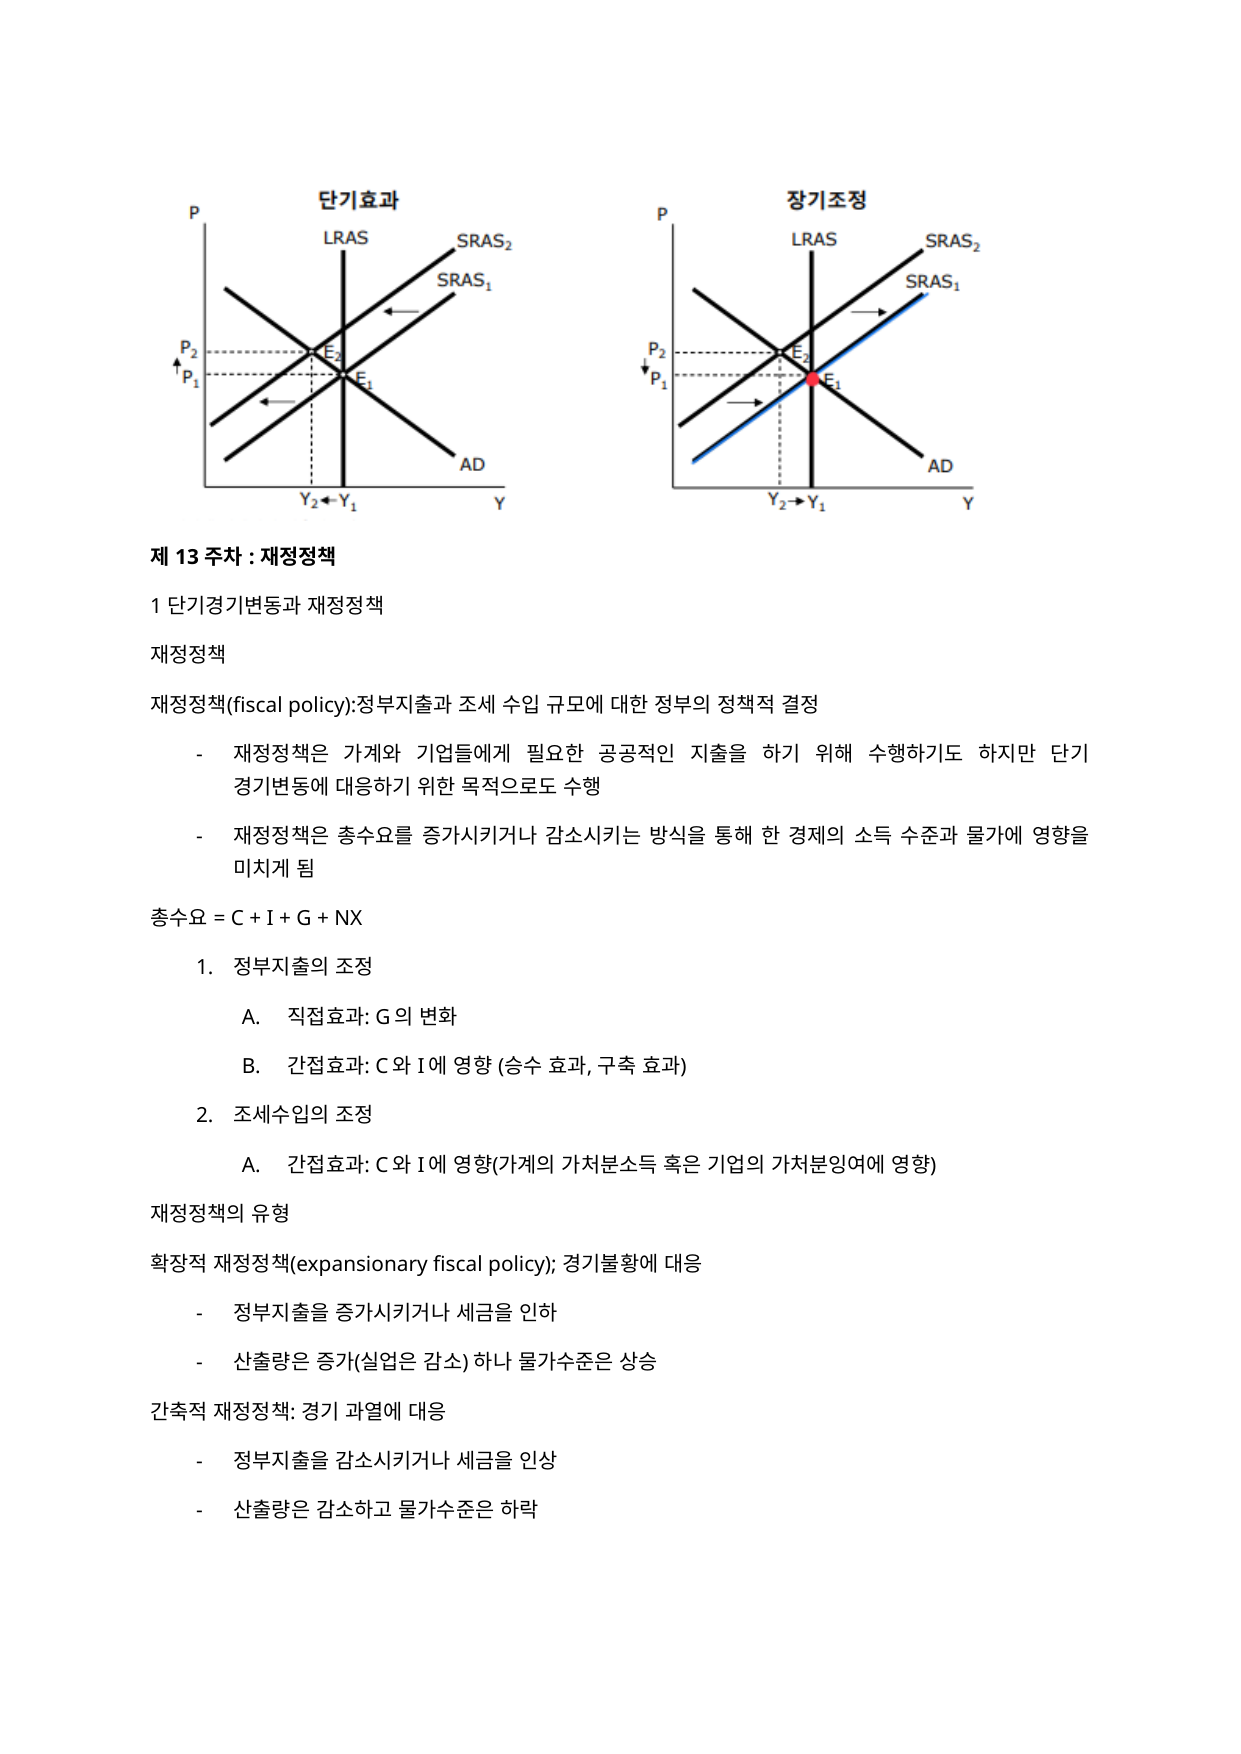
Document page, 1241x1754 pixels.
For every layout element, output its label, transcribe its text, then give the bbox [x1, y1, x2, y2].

list 간접효과: C와 I에 영향 (승수 효과, 구축 효과) [242, 1049, 1090, 1080]
list 산출량은 감소하고 물가수준은 하락 [196, 1494, 1090, 1524]
text 재정정책(fiscal policy):정부지출과 조세 수입 규모에 대한 정부의 정책적 결정 [150, 688, 1090, 718]
list 재정정책은 가계와 기업들에게 필요한 공공적인 지출을 하기 위해 수행하기도 하지만 단기 경기변동에 대응하기 위한 목적으로도 수행 [196, 737, 1090, 800]
text 총수요 = C + I + G + NX [150, 901, 1090, 932]
list 정부지출을 증가시키거나 세금을 인하 [196, 1296, 1090, 1326]
text 재정정책 [150, 639, 1090, 669]
picture [150, 177, 1021, 521]
text 확장적 재정정책(expansionary fiscal policy); 경기불황에 대응 [150, 1247, 1090, 1277]
list 재정정책은 총수요를 증가시키거나 감소시키는 방식을 통해 한 경제의 소득 수준과 물가에 영향을 미치게 됨 [196, 819, 1090, 882]
list 산출량은 증가(실업은 감소) 하나 물가수준은 상승 [196, 1346, 1090, 1376]
text 간축적 재정정책: 경기 과열에 대응 [150, 1395, 1090, 1425]
list 간접효과: C와 I에 영향(가계의 가처분소득 혹은 기업의 가처분잉여에 영향) [242, 1148, 1090, 1178]
list 직접효과: G의 변화 [242, 1000, 1090, 1030]
text 제 13 주차 : 재정정책 [150, 540, 1090, 570]
list 정부지출의 조정 [196, 951, 1090, 981]
list 조세수입의 조정 [196, 1099, 1090, 1129]
text 재정정책의 유형 [150, 1197, 1090, 1228]
text 1 단기경기변동과 재정정책 [150, 589, 1090, 619]
list 정부지출을 감소시키거나 세금을 인상 [196, 1444, 1090, 1474]
